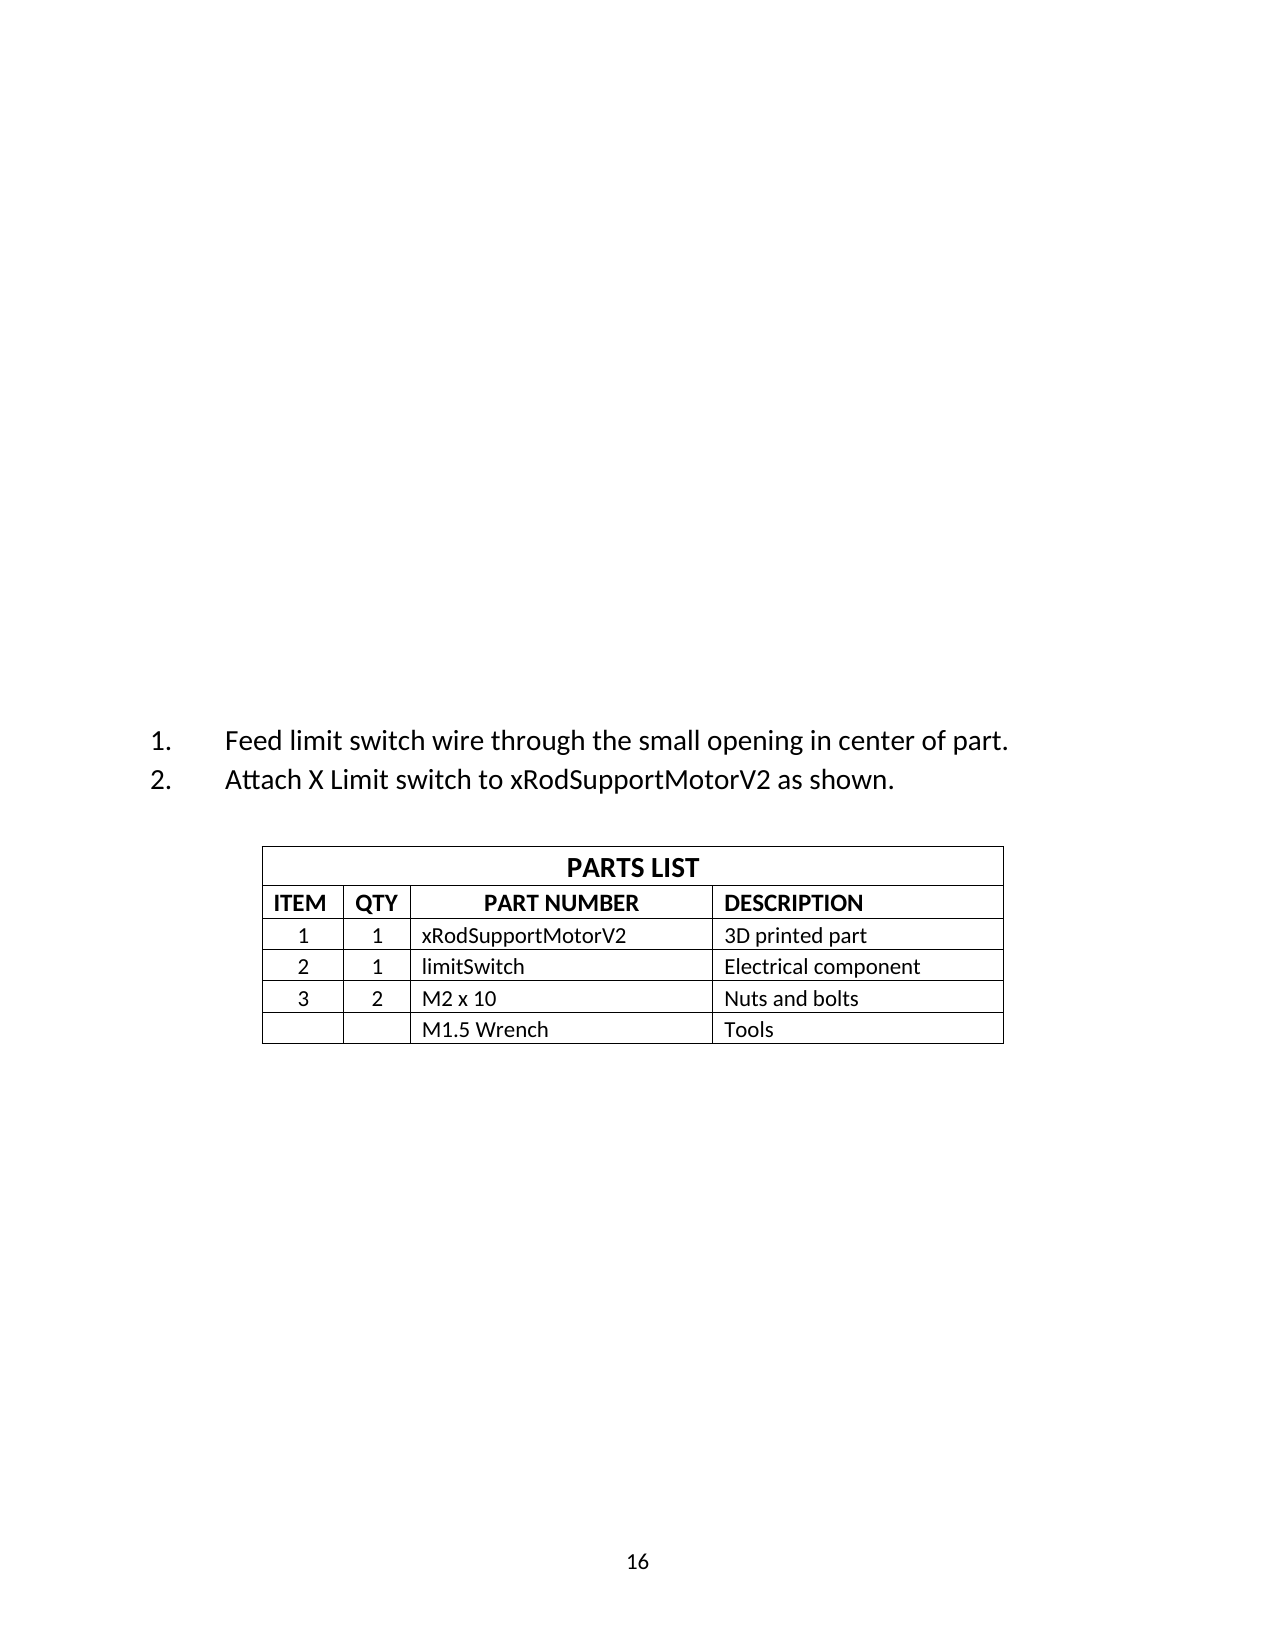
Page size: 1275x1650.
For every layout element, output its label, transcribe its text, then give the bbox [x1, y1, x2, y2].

table_cell DESCRIPTION [713, 886, 1003, 918]
table_cell Electrical component [713, 950, 1003, 980]
table_cell limitSwitch [411, 950, 712, 980]
subtitle 1. Feed limit switch wire through the small opening in center of part. [150, 722, 1125, 758]
table_cell 1 [344, 919, 410, 949]
subtitle 2. Attach X Limit switch to xRodSupportMotorV2 as shown. [150, 761, 1125, 797]
table_cell [344, 1013, 410, 1043]
table_cell ITEM [263, 886, 343, 918]
table_header PARTS LIST [263, 847, 1003, 885]
table_cell 3D printed part [713, 919, 1003, 949]
table_cell xRodSupportMotorV2 [411, 919, 712, 949]
table_cell M2 x 10 [411, 981, 712, 1012]
table_cell M1.5 Wrench [411, 1013, 712, 1043]
table_cell [263, 1013, 343, 1043]
table_cell QTY [344, 886, 410, 918]
table_cell PART NUMBER [411, 886, 712, 918]
table_cell 3 [263, 981, 343, 1012]
table_cell 2 [263, 950, 343, 980]
table_cell Tools [713, 1013, 1003, 1043]
table_cell 1 [263, 919, 343, 949]
table_cell Nuts and bolts [713, 981, 1003, 1012]
table_cell 2 [344, 981, 410, 1012]
table_cell 1 [344, 950, 410, 980]
